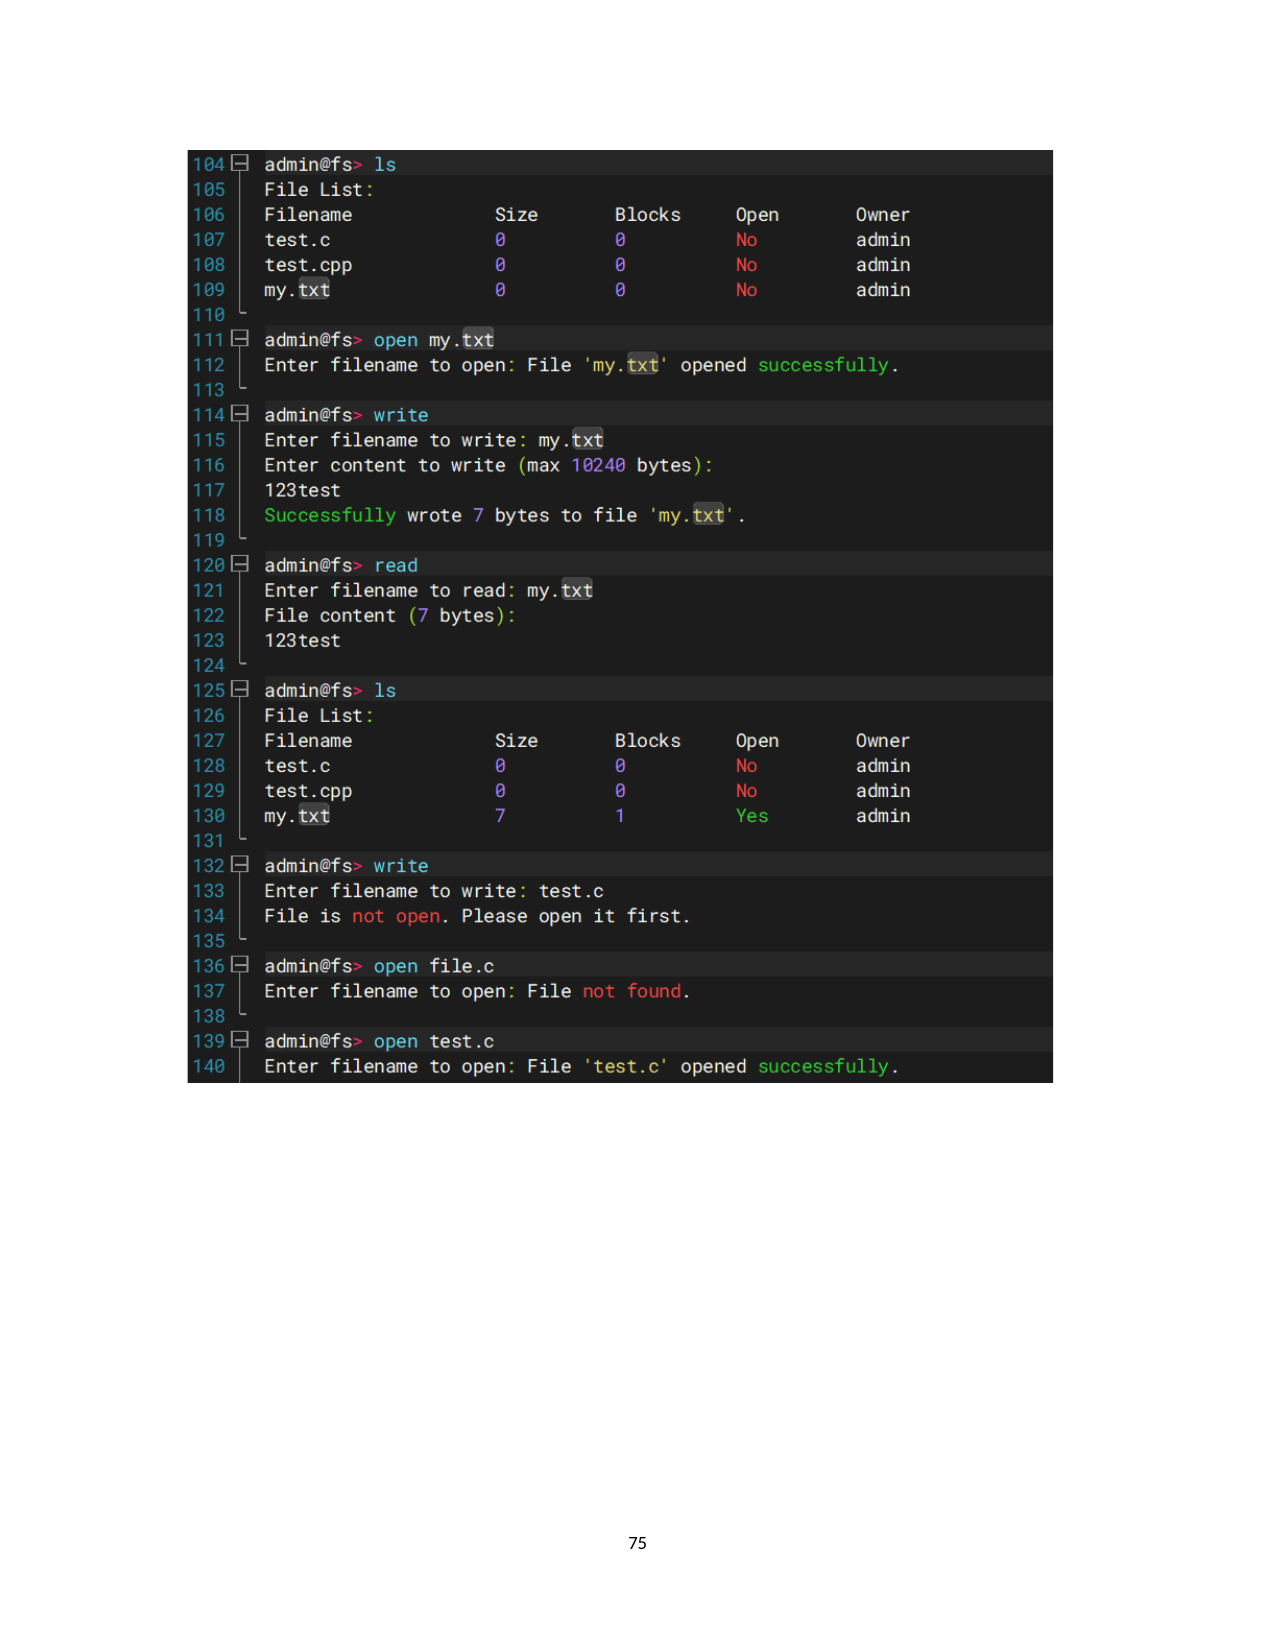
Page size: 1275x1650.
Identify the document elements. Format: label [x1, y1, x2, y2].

picture [187, 150, 1054, 1083]
